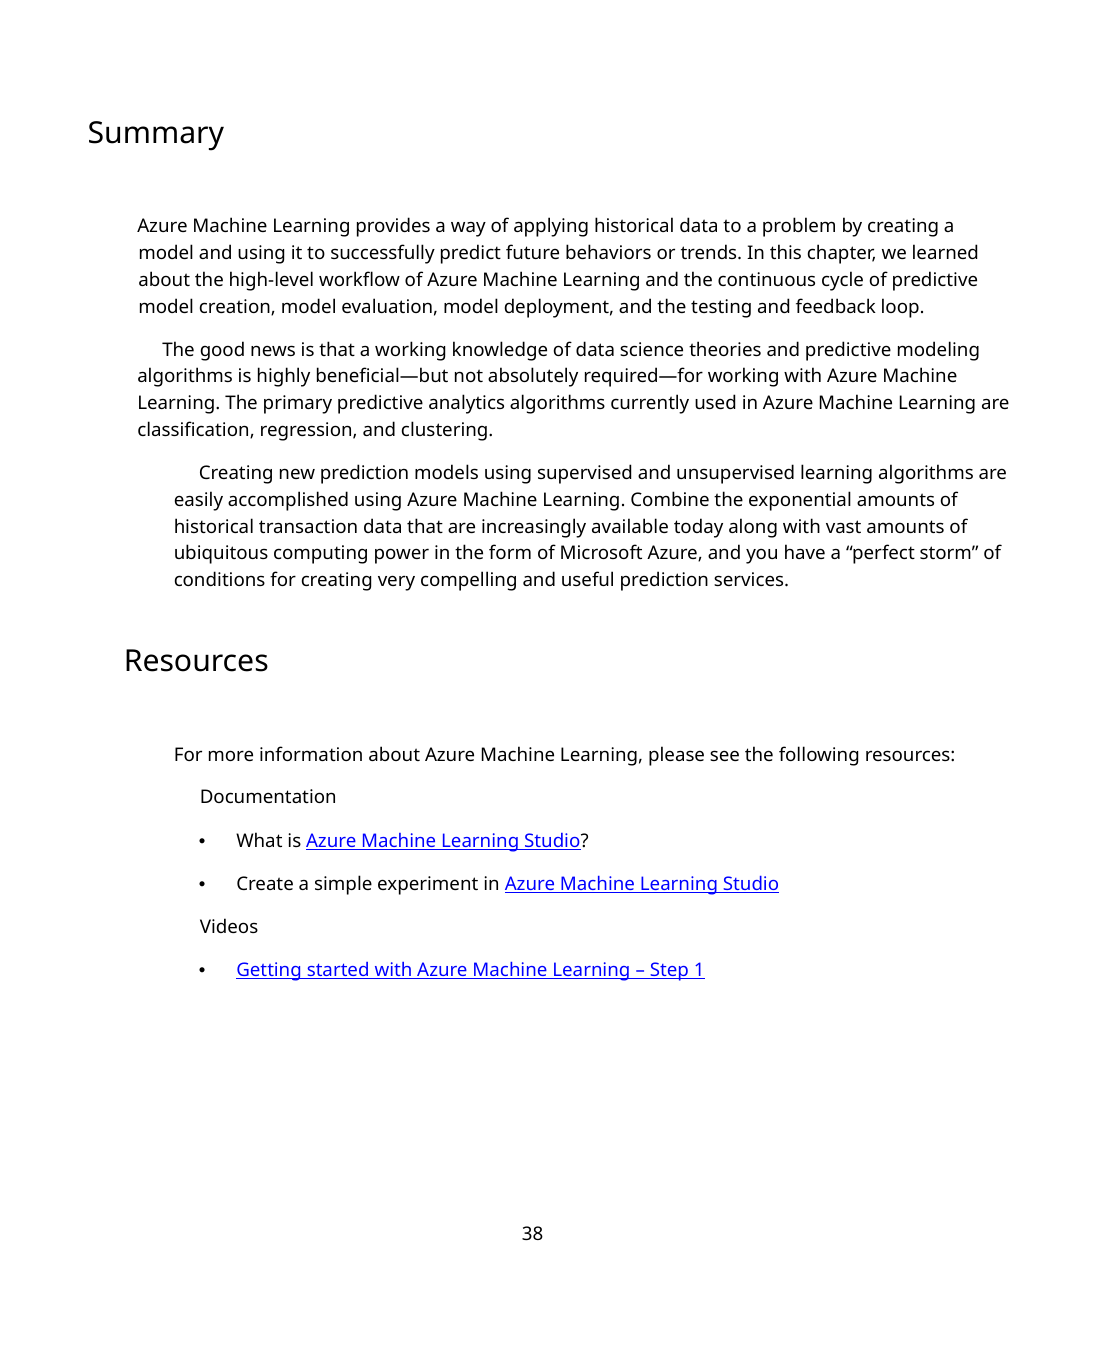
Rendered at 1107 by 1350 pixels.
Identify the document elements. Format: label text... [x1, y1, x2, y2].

text Videos [199, 913, 1019, 939]
text The good news is that a working knowledge of data science theories and predictive modeling algorithms is highly beneficial—but not absolutely required—for working with Azure Machine Learning. The primary predictive analytics algorithms currently used in Azure Machine Learning are classification, regression, and clustering. [137, 336, 1019, 442]
subtitle Summary [87, 111, 998, 152]
list Getting started with Azure Machine Learning – Step 1 [198, 956, 1042, 982]
text For more information about Azure Machine Learning, please see the following resources: [173, 741, 1019, 766]
list Create a simple experiment in Azure Machine Learning Studio [198, 870, 1042, 896]
list What is Azure Machine Learning Studio? [198, 827, 1042, 852]
subtitle Resources [123, 639, 998, 680]
text Documentation [199, 784, 1019, 809]
text Azure Machine Learning provides a way of applying historical data to a problem by creating a model and using it to successfully predict future behaviors or trends. In this chapter, we learned about the high-level workflow of Azure Machine Learning and the continuous cycle of predictive model creation, model evaluation, model deployment, and the testing and feedback loop. [137, 213, 997, 318]
text Creating new prediction models using supervised and unsupervised learning algorithms are easily accomplished using Azure Machine Learning. Combine the exponential amounts of historical transaction data that are increasingly available today along with vast amounts of ubiquitous computing power in the form of Microsoft Azure, and you have a “perfect storm” of conditions for creating very compelling and useful prediction services. [173, 459, 1019, 592]
